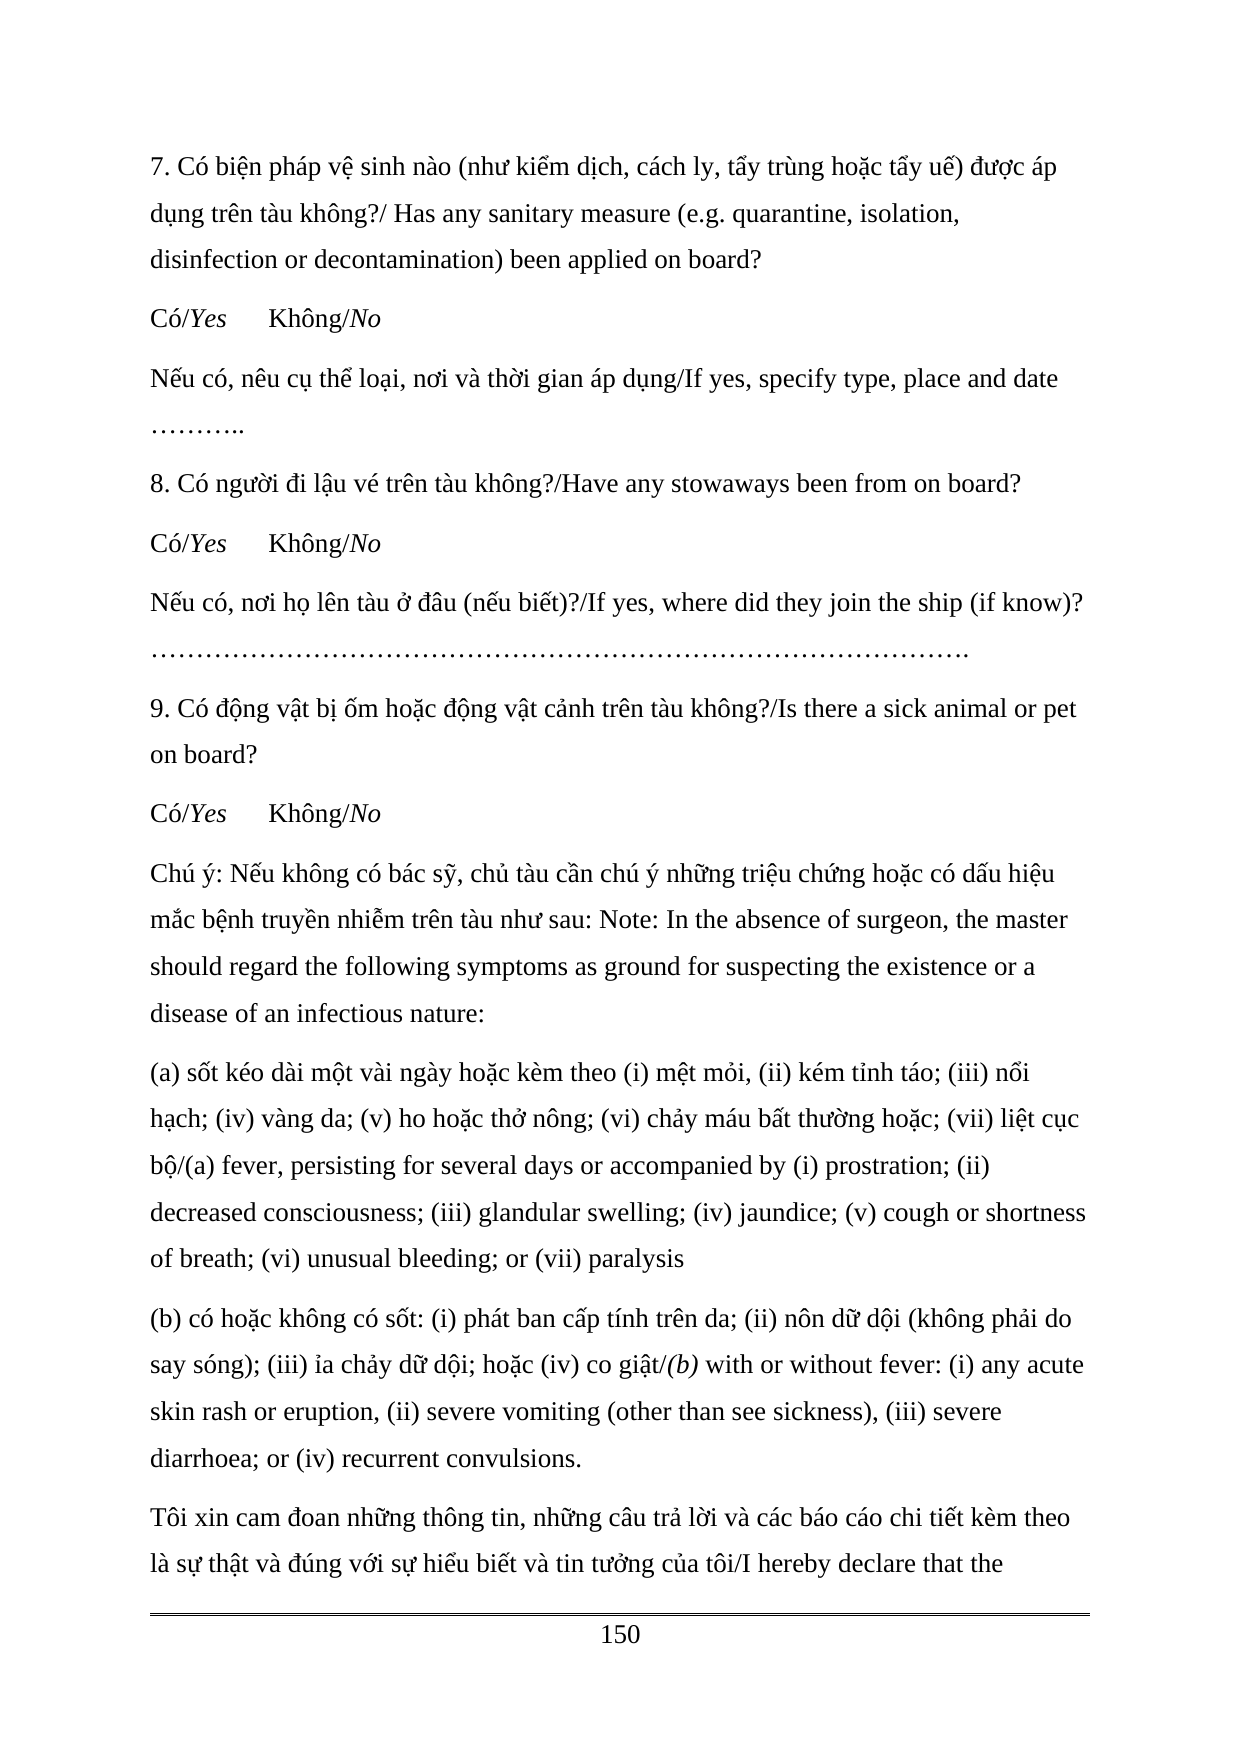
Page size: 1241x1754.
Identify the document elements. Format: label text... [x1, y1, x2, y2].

text 8. Có người đi lậu vé trên tàu không?/Have any stowaways been from on board? [150, 467, 1090, 499]
text (b) có hoặc không có sốt: (i) phát ban cấp tính trên da; (ii) nôn dữ dội (không phải do say sóng); (iii) ỉa chảy dữ dội; hoặc (iv) co giật/(b) with or without fever: (i) any acute skin rash or eruption, (ii) severe vomiting (other than see sickness), (iii) severe diarrhoea; or (iv) recurrent convulsions. [150, 1302, 1090, 1473]
text Chú ý: Nếu không có bác sỹ, chủ tàu cần chú ý những triệu chứng hoặc có dấu hiệu mắc bệnh truyền nhiễm trên tàu như sau: Note: In the absence of surgeon, the master should regard the following symptoms as ground for suspecting the existence or a disease of an infectious nature: [150, 857, 1090, 1028]
text 9. Có động vật bị ốm hoặc động vật cảnh trên tàu không?/Is there a sick animal or pet on board? [150, 692, 1090, 769]
text 7. Có biện pháp vệ sinh nào (như kiểm dịch, cách ly, tẩy trùng hoặc tẩy uế) được áp dụng trên tàu không?/ Has any sanitary measure (e.g. quarantine, isolation, disinfection or decontamination) been applied on board? [150, 150, 1090, 274]
text Nếu có, nơi họ lên tàu ở đâu (nếu biết)?/If yes, where did they join the ship (if know)? ………………………………………………………………………………. [150, 586, 1090, 664]
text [150, 1501, 1090, 1579]
text Có/Yes  Không/No  [150, 527, 1090, 558]
text Có/Yes  Không/No  [150, 797, 1090, 829]
text Nếu có, nêu cụ thể loại, nơi và thời gian áp dụng/If yes, specify type, place and date ……….. [150, 362, 1090, 439]
text Có/Yes  Không/No  [150, 302, 1090, 334]
text (a) sốt kéo dài một vài ngày hoặc kèm theo (i) mệt mỏi, (ii) kém tỉnh táo; (iii) nổi hạch; (iv) vàng da; (v) ho hoặc thở nông; (vi) chảy máu bất thường hoặc; (vii) liệt cục bộ/(a) fever, persisting for several days or accompanied by (i) prostration; (ii) decreased consciousness; (iii) glandular swelling; (iv) jaundice; (v) cough or shortness of breath; (vi) unusual bleeding; or (vii) paralysis [150, 1056, 1090, 1274]
